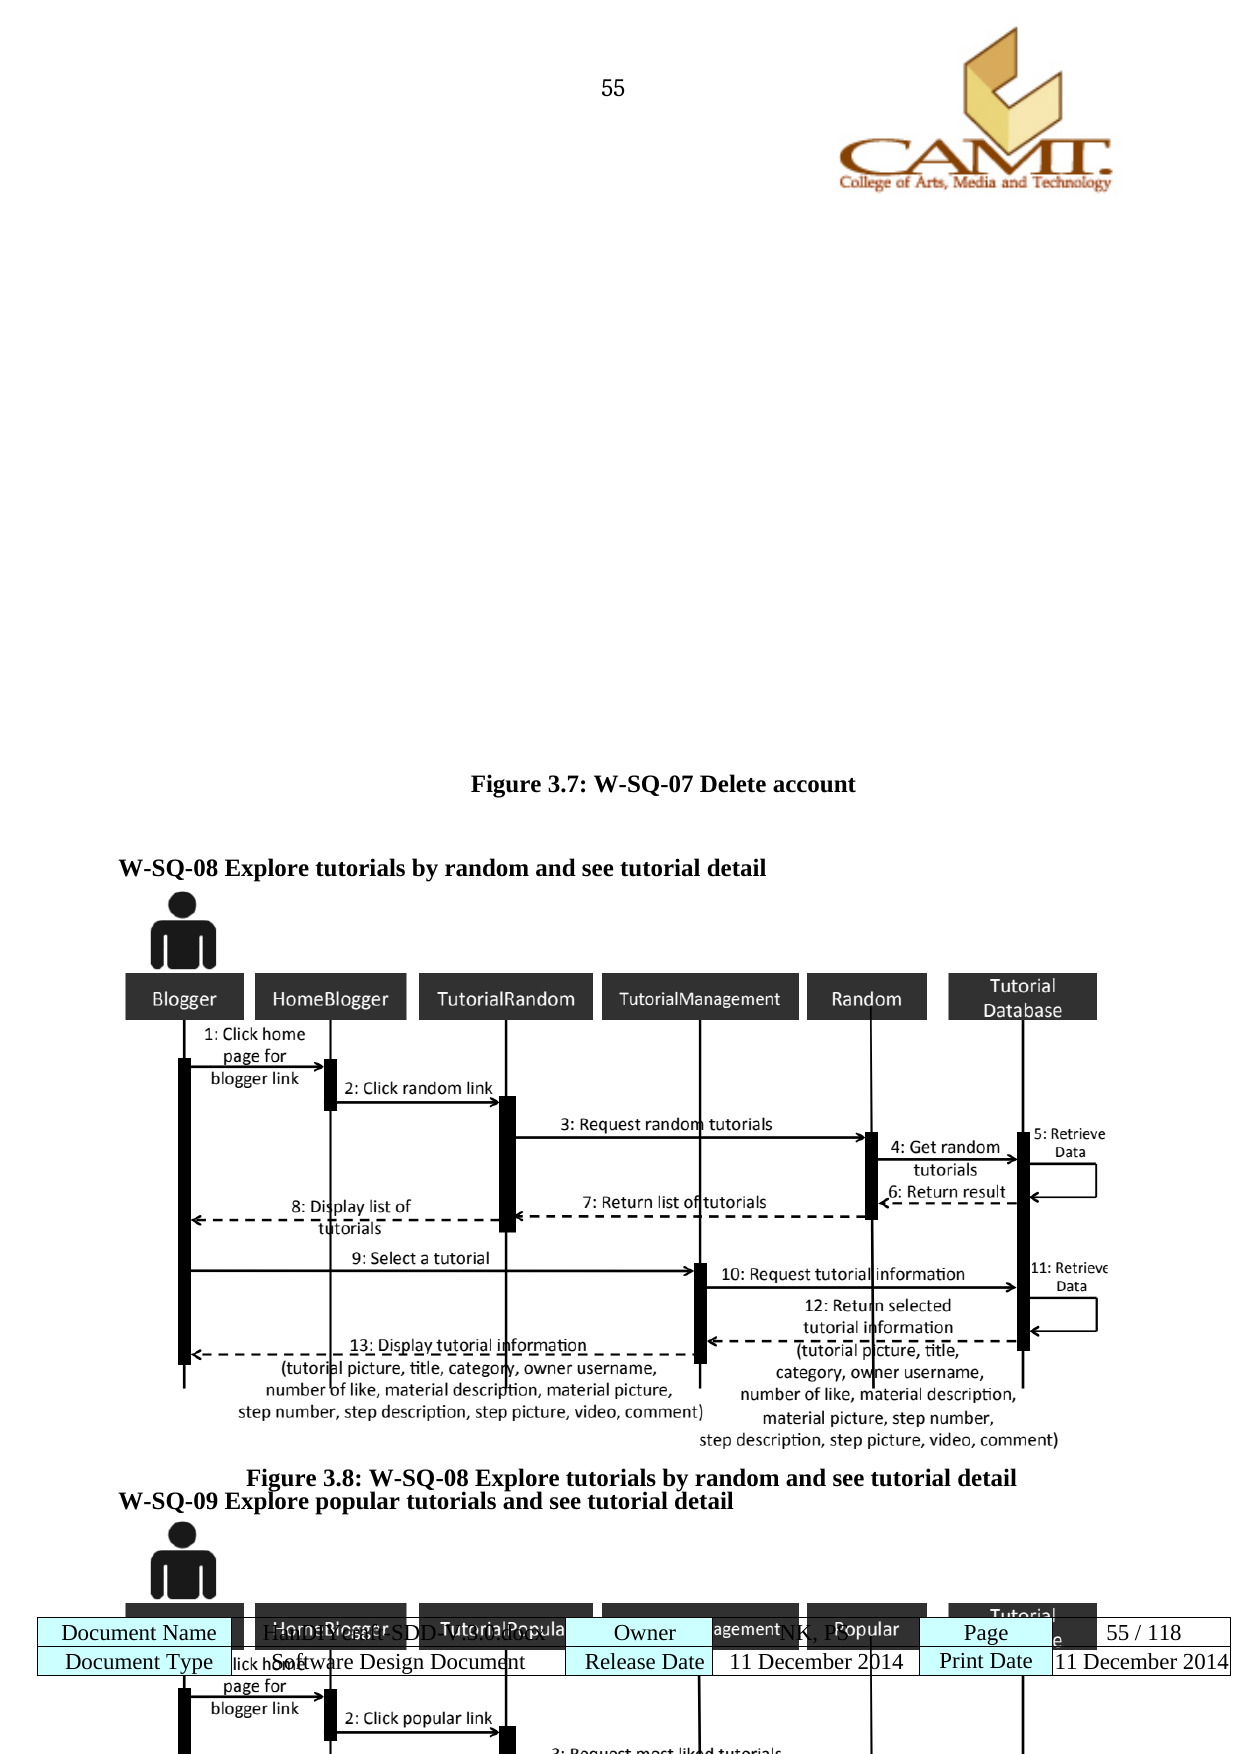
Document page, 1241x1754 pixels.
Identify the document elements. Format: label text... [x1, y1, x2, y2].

text W-SQ-08 Explore tutorials by random and see tutorial detail [118, 853, 1108, 882]
picture [755, 18, 1221, 207]
text W-SQ-09 Explore popular tutorials and see tutorial detail [118, 1486, 1108, 1514]
